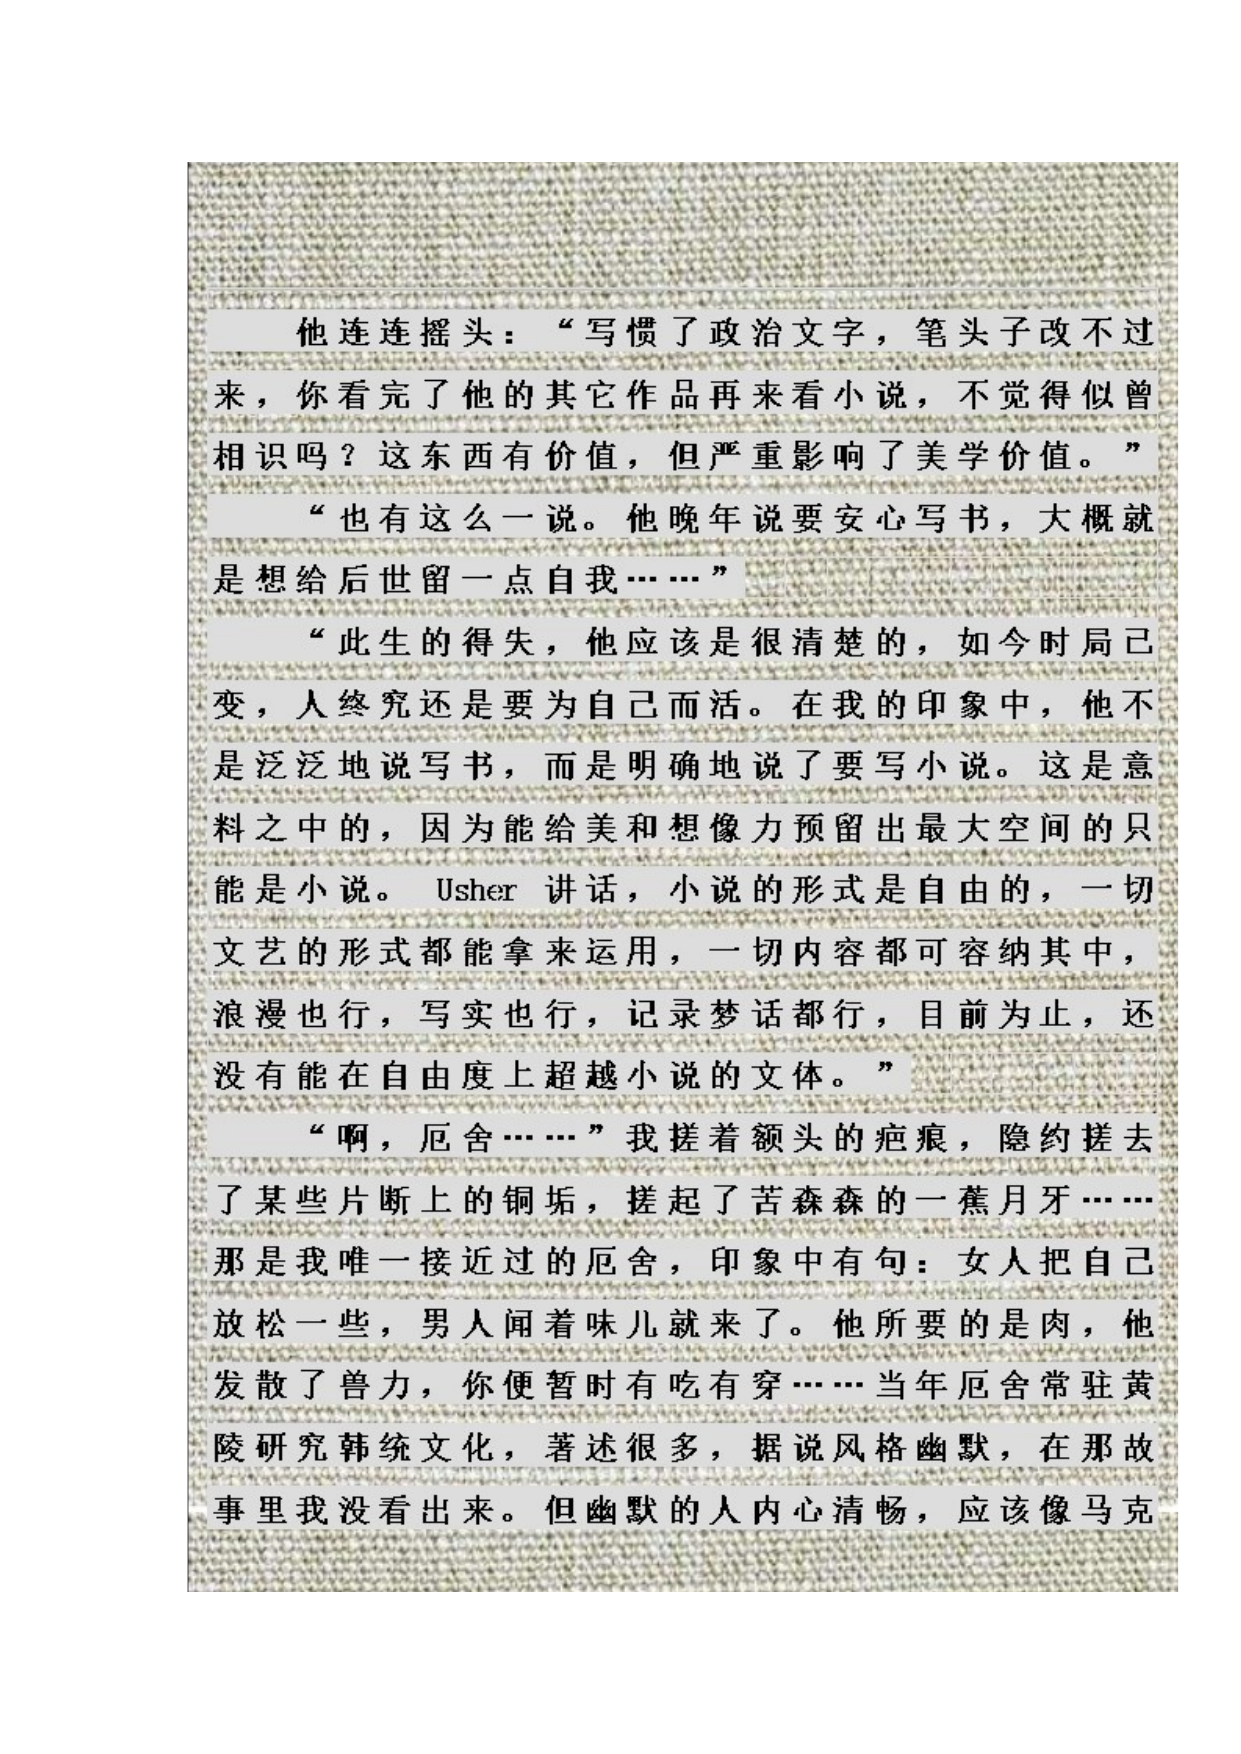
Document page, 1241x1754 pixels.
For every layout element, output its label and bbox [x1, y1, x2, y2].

picture [187, 162, 1179, 1592]
